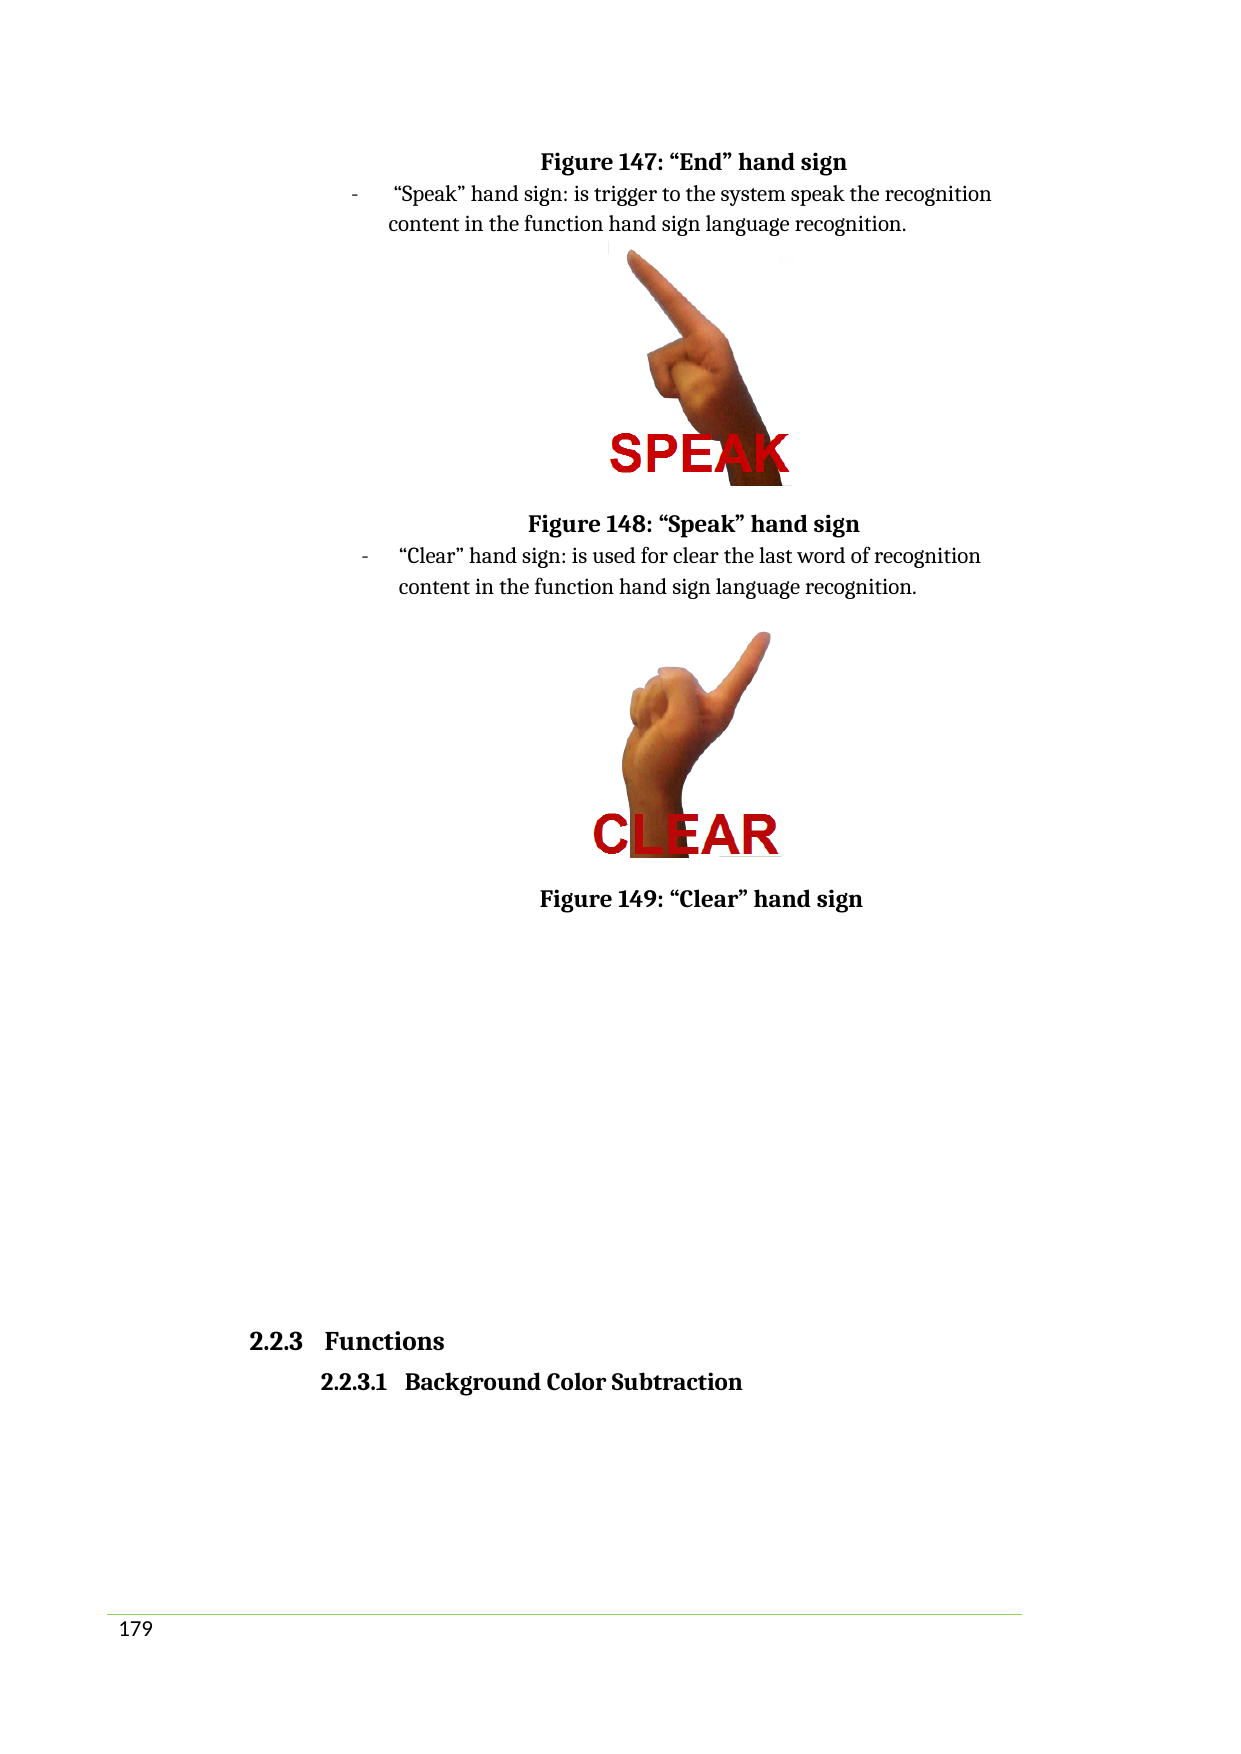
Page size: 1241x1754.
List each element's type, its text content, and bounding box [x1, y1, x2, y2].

picture [591, 603, 782, 860]
subtitle Background Color Subtraction [321, 1368, 1033, 1397]
text Figure 148: “Speak” hand sign [354, 510, 1033, 539]
list “Speak” hand sign: is trigger to the system speak the recognition content in the function hand sign language recognition. [351, 181, 1033, 237]
subtitle Functions [249, 1326, 1033, 1357]
text Figure 147: “End” hand sign [354, 148, 1033, 176]
text Figure 149: “Clear” hand sign [369, 885, 1033, 914]
picture [608, 241, 794, 486]
list “Clear” hand sign: is used for clear the last word of recognition content in the function hand sign language recognition. [361, 543, 1033, 600]
